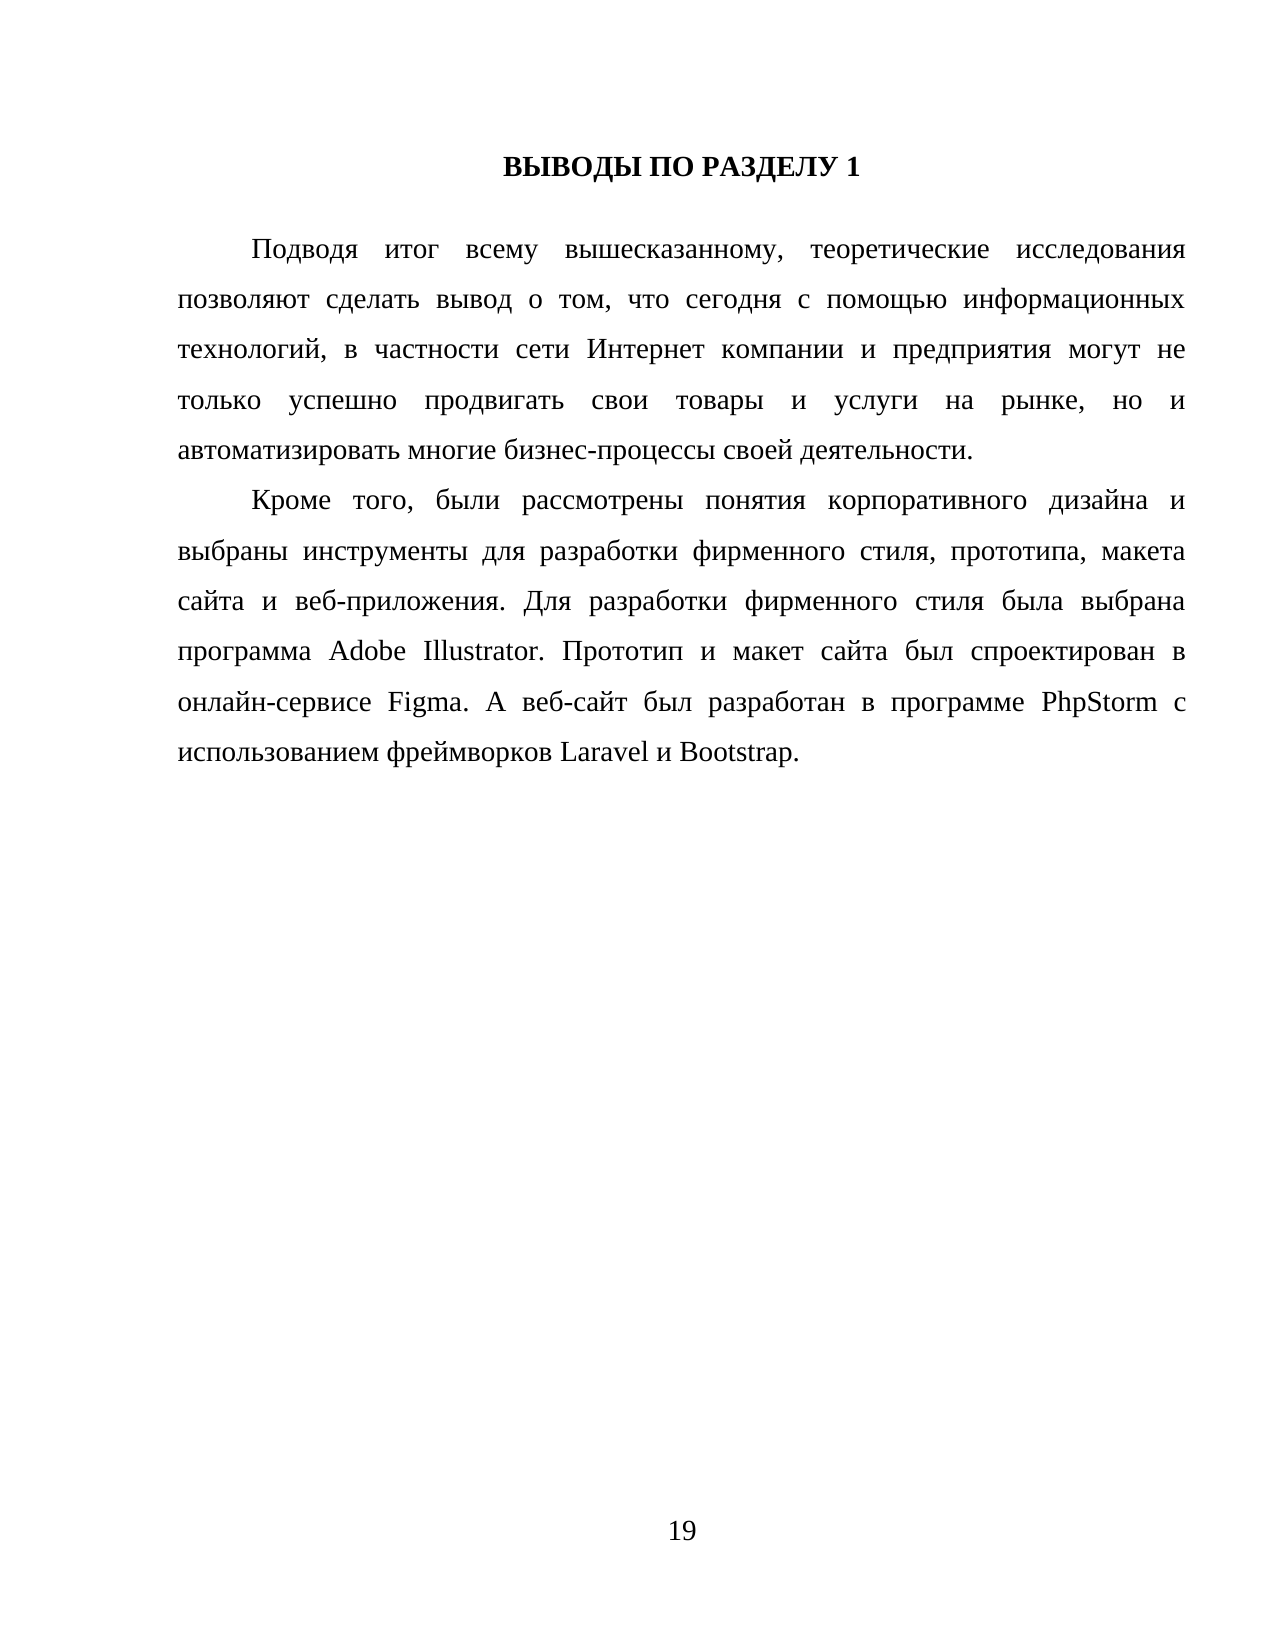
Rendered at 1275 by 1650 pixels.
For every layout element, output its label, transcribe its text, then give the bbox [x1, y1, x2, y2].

text Выводы по разделу 1 [177, 149, 1186, 183]
text Подводя итог всему вышесказанному, теоретические исследования позволяют сделать вывод о том, что сегодня с помощью информационных технологий, в частности сети Интернет компании и предприятия могут не только успешно продвигать свои товары и услуги на рынке, но и автоматизировать многие бизнес-процессы своей деятельности. [177, 231, 1186, 466]
text Кроме того, были рассмотрены понятия корпоративного дизайна и выбраны инструменты для разработки фирменного стиля, прототипа, макета сайта и веб-приложения. Для разработки фирменного стиля была выбрана программа Adobe Illustrator. Прототип и макет сайта был спроектирован в онлайн-сервисе Figma. А веб-сайт был разработан в программе PhpStorm с использованием фреймворков Laravel и Bootstrap. [177, 482, 1186, 768]
